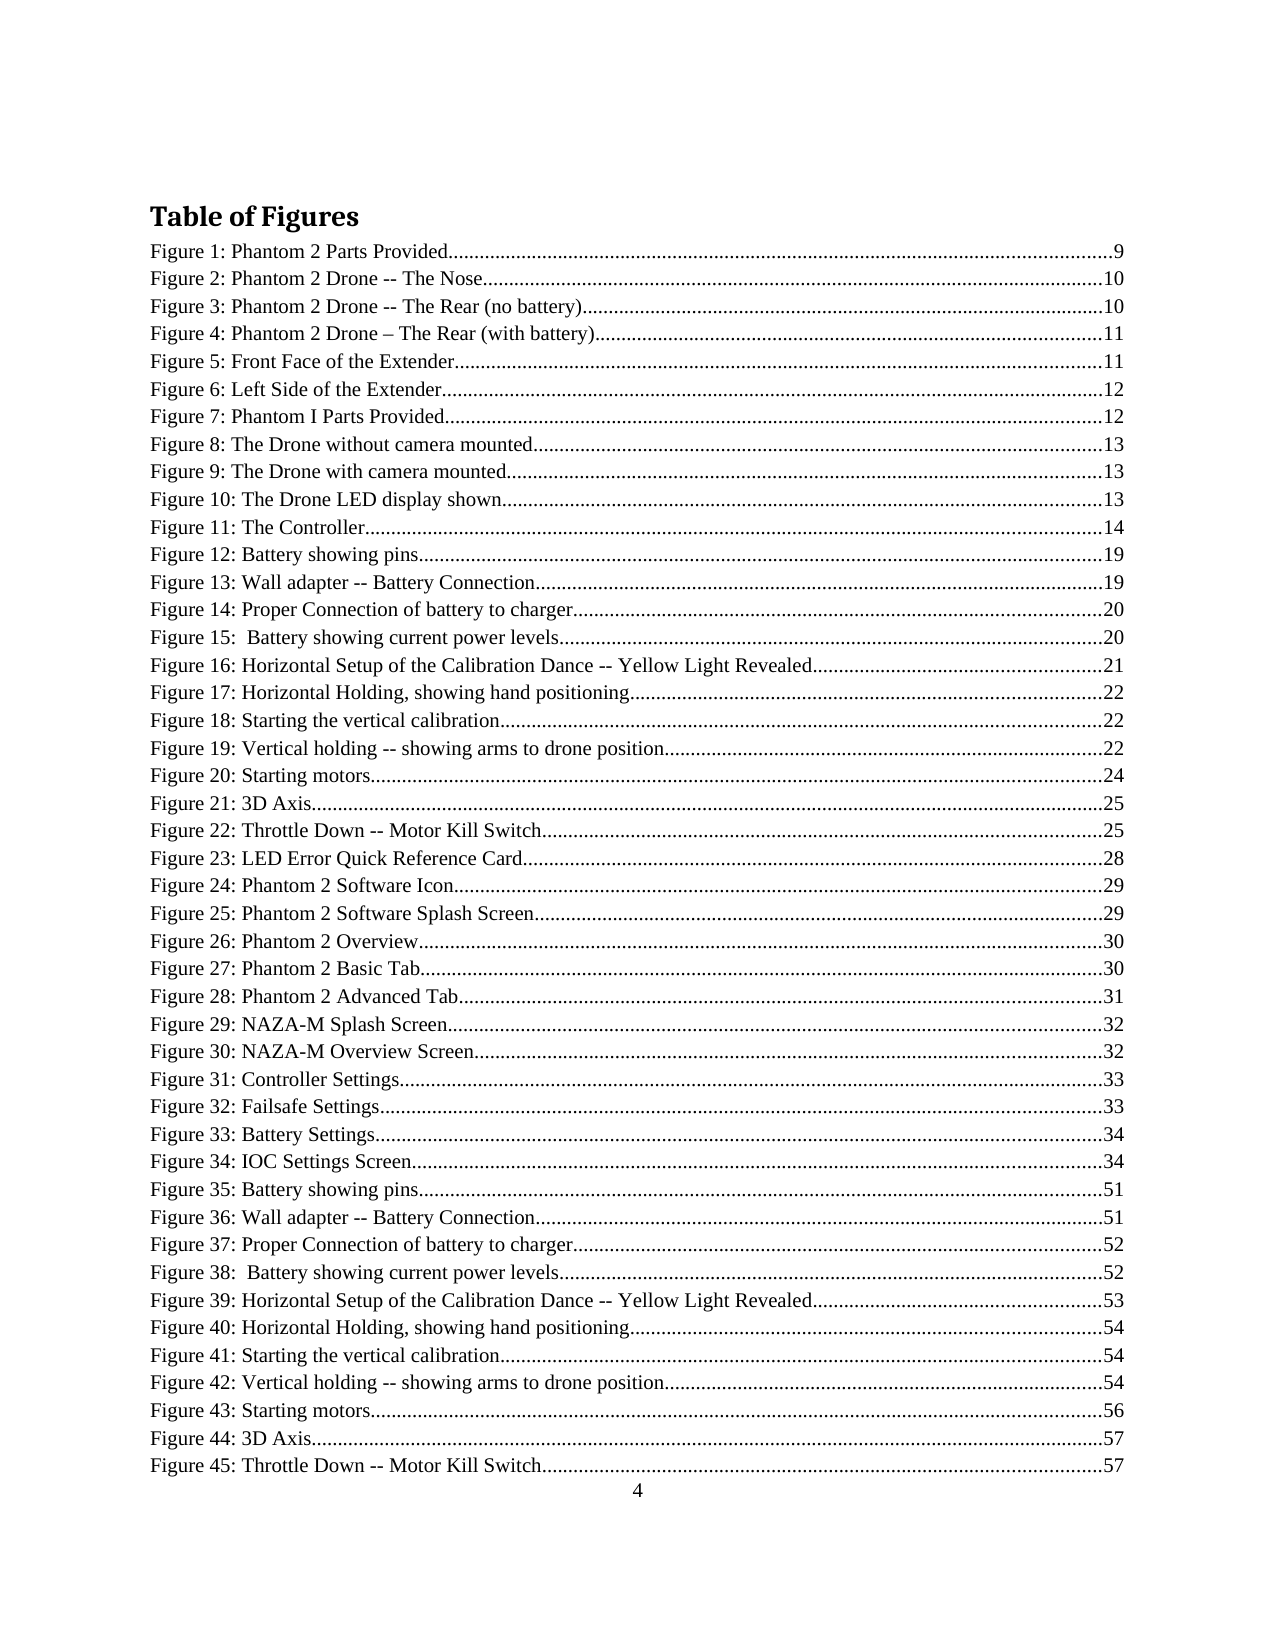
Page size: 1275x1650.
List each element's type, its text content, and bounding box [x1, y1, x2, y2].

text Figure 19: Vertical holding -- showing arms to drone position 22 [150, 735, 1125, 759]
text Figure 21: 3D Axis 25 [150, 791, 1125, 815]
text Figure 18: Starting the vertical calibration 22 [150, 708, 1125, 732]
text Figure 25: Phantom 2 Software Splash Screen 29 [150, 901, 1125, 925]
text Figure 45: Throttle Down -- Motor Kill Switch 57 [150, 1453, 1125, 1477]
text Figure 38: Battery showing current power levels 52 [150, 1260, 1125, 1284]
text Figure 10: The Drone LED display shown 13 [150, 487, 1125, 511]
text Figure 3: Phantom 2 Drone -- The Rear (no battery) 10 [150, 294, 1125, 318]
text Figure 9: The Drone with camera mounted 13 [150, 459, 1125, 483]
text Figure 6: Left Side of the Extender 12 [150, 377, 1125, 401]
text Figure 2: Phantom 2 Drone -- The Nose 10 [150, 266, 1125, 290]
text Figure 24: Phantom 2 Software Icon 29 [150, 873, 1125, 897]
text Figure 8: The Drone without camera mounted 13 [150, 432, 1125, 456]
text Figure 37: Proper Connection of battery to charger 52 [150, 1232, 1125, 1256]
text Figure 4: Phantom 2 Drone – The Rear (with battery) 11 [150, 321, 1125, 345]
text Figure 30: NAZA-M Overview Screen 32 [150, 1039, 1125, 1063]
text Figure 41: Starting the vertical calibration 54 [150, 1343, 1125, 1367]
text Figure 14: Proper Connection of battery to charger 20 [150, 597, 1125, 621]
subtitle Table of Figures [150, 200, 1125, 233]
text Figure 22: Throttle Down -- Motor Kill Switch 25 [150, 818, 1125, 842]
text Figure 20: Starting motors 24 [150, 763, 1125, 787]
text Figure 35: Battery showing pins 51 [150, 1177, 1125, 1201]
text Figure 32: Failsafe Settings 33 [150, 1094, 1125, 1118]
text Figure 33: Battery Settings 34 [150, 1122, 1125, 1146]
text Figure 31: Controller Settings 33 [150, 1067, 1125, 1091]
text Figure 16: Horizontal Setup of the Calibration Dance -- Yellow Light Revealed 21 [150, 653, 1125, 677]
text Figure 5: Front Face of the Extender 11 [150, 349, 1125, 373]
text Figure 1: Phantom 2 Parts Provided 9 [150, 238, 1125, 263]
text Figure 17: Horizontal Holding, showing hand positioning 22 [150, 680, 1125, 704]
text Figure 43: Starting motors 56 [150, 1398, 1125, 1422]
text Figure 44: 3D Axis 57 [150, 1426, 1125, 1449]
text Figure 34: IOC Settings Screen 34 [150, 1149, 1125, 1173]
text Figure 42: Vertical holding -- showing arms to drone position 54 [150, 1370, 1125, 1394]
text Figure 29: NAZA-M Splash Screen 32 [150, 1011, 1125, 1036]
text Figure 36: Wall adapter -- Battery Connection 51 [150, 1205, 1125, 1229]
text Figure 15: Battery showing current power levels 20 [150, 625, 1125, 649]
text Figure 7: Phantom I Parts Provided 12 [150, 404, 1125, 428]
text Figure 12: Battery showing pins 19 [150, 542, 1125, 566]
text Figure 28: Phantom 2 Advanced Tab 31 [150, 984, 1125, 1008]
text Figure 27: Phantom 2 Basic Tab 30 [150, 956, 1125, 980]
text Figure 40: Horizontal Holding, showing hand positioning 54 [150, 1315, 1125, 1339]
text Figure 13: Wall adapter -- Battery Connection 19 [150, 570, 1125, 594]
text Figure 26: Phantom 2 Overview 30 [150, 929, 1125, 953]
text Figure 39: Horizontal Setup of the Calibration Dance -- Yellow Light Revealed 53 [150, 1287, 1125, 1312]
text Figure 11: The Controller 14 [150, 514, 1125, 539]
text Figure 23: LED Error Quick Reference Card 28 [150, 846, 1125, 870]
